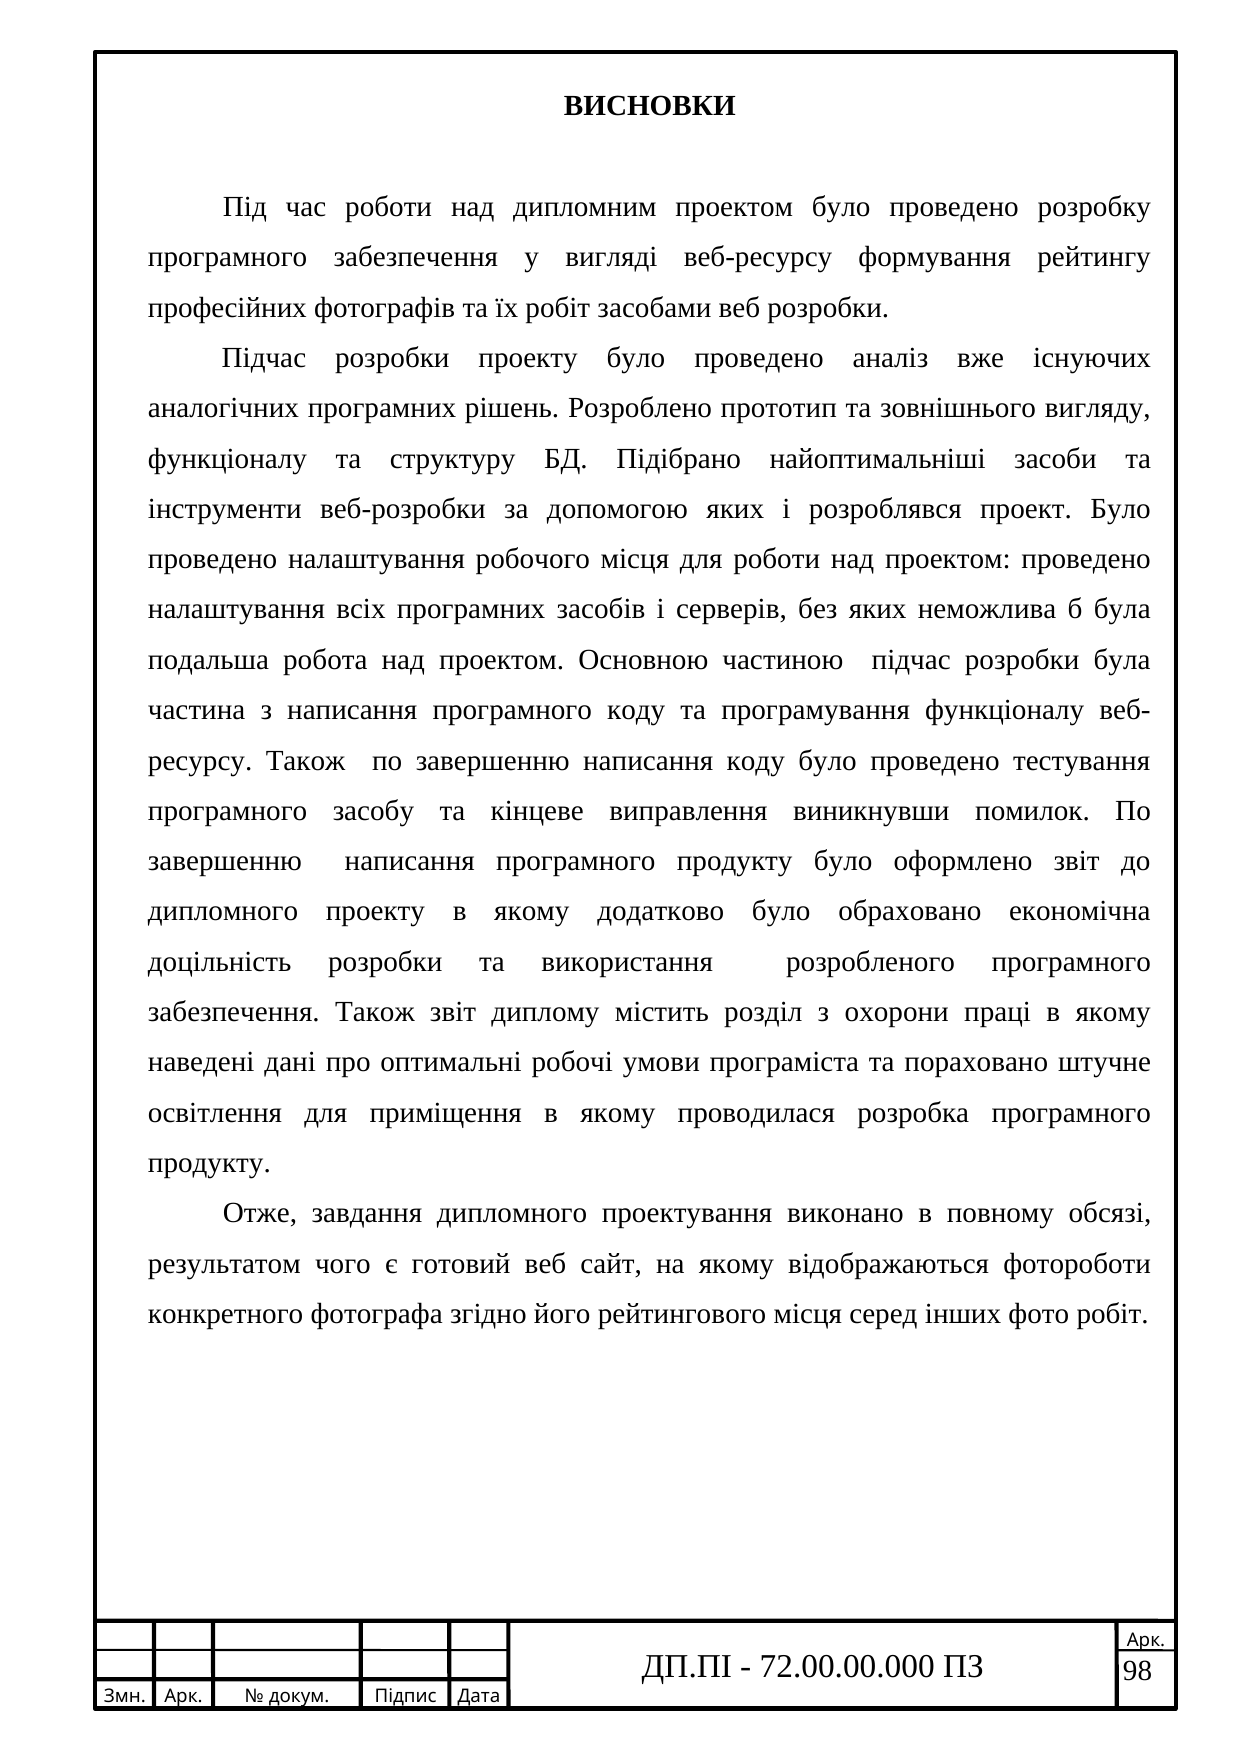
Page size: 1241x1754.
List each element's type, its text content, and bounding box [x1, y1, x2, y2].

subtitle ВИСНОВКИ [148, 88, 1152, 122]
text Отже, завдання дипломного проектування виконано в повному обсязі, результатом чого є готовий веб сайт, на якому відображаються фотороботи конкретного фотографа згідно його рейтингового місця серед інших фото робіт. [148, 1195, 1152, 1329]
list Під час роботи над дипломним проектом було проведено розробку програмного забезпечення у вигляді веб-ресурсу формування рейтингу професійних фотографів та їх робіт засобами веб розробки. [148, 189, 1152, 323]
list Підчас розробки проекту було проведено аналіз вже існуючих аналогічних програмних рішень. Розроблено прототип та зовнішнього вигляду, функціоналу та структуру БД. Підібрано найоптимальніші засоби та інструменти веб-розробки за допомогою яких і розроблявся проект. Було проведено налаштування робочого місця для роботи над проектом: проведено налаштування всіх програмних засобів і серверів, без яких неможлива б була подальша робота над проектом. Основною частиною підчас розробки була частина з написання програмного коду та програмування функціоналу веб-ресурсу. Також по завершенню написання коду було проведено тестування програмного засобу та кінцеве виправлення виникнувши помилок. По завершенню написання програмного продукту було оформлено звіт до дипломного проекту в якому додатково було обраховано економічна доцільність розробки та використання розробленого програмного забезпечення. Також звіт диплому містить розділ з охорони праці в якому наведені дані про оптимальні робочі умови програміста та пораховано штучне освітлення для приміщення в якому проводилася розробка програмного продукту. [148, 340, 1152, 1179]
